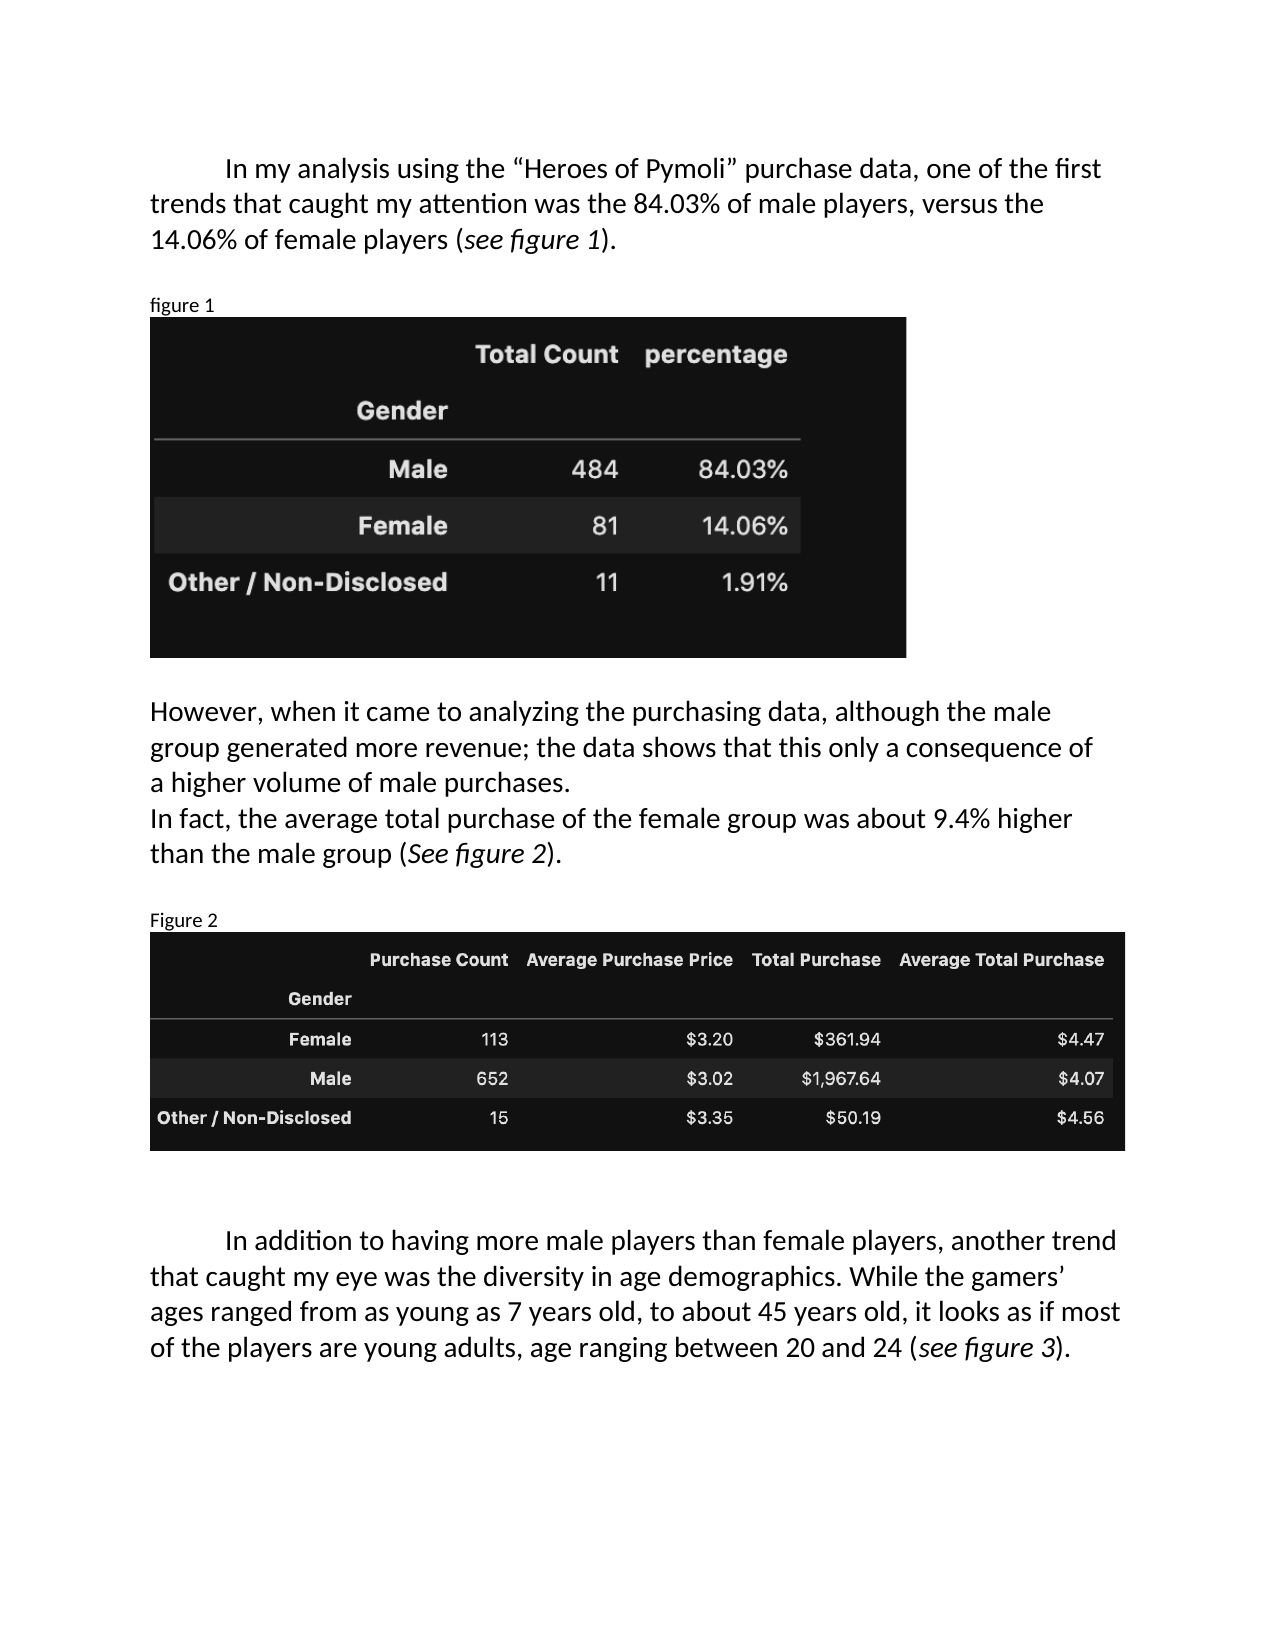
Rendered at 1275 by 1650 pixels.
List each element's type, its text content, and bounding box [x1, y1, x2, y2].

text In addition to having more male players than female players, another trend that caught my eye was the diversity in age demographics. While the gamers’ ages ranged from as young as 7 years old, to about 45 years old, it looks as if most of the players are young adults, age ranging between 20 and 24 (see figure 3). [150, 1222, 1125, 1365]
text group generated more revenue; the data shows that this only a consequence of [150, 729, 1125, 764]
picture [150, 317, 907, 658]
picture [150, 932, 1125, 1151]
text In my analysis using the “Heroes of Pymoli” purchase data, one of the first [150, 150, 1125, 186]
text Figure 2 [150, 907, 1125, 932]
text figure 1 [150, 292, 1125, 318]
text trends that caught my attention was the 84.03% of male players, versus the 14.06% of female players (see figure 1). [150, 186, 1125, 257]
text In fact, the average total purchase of the female group was about 9.4% higher than the male group (See figure 2). [150, 800, 1125, 871]
text a higher volume of male purchases. [150, 764, 1125, 800]
text However, when it came to analyzing the purchasing data, although the male [150, 693, 1125, 729]
